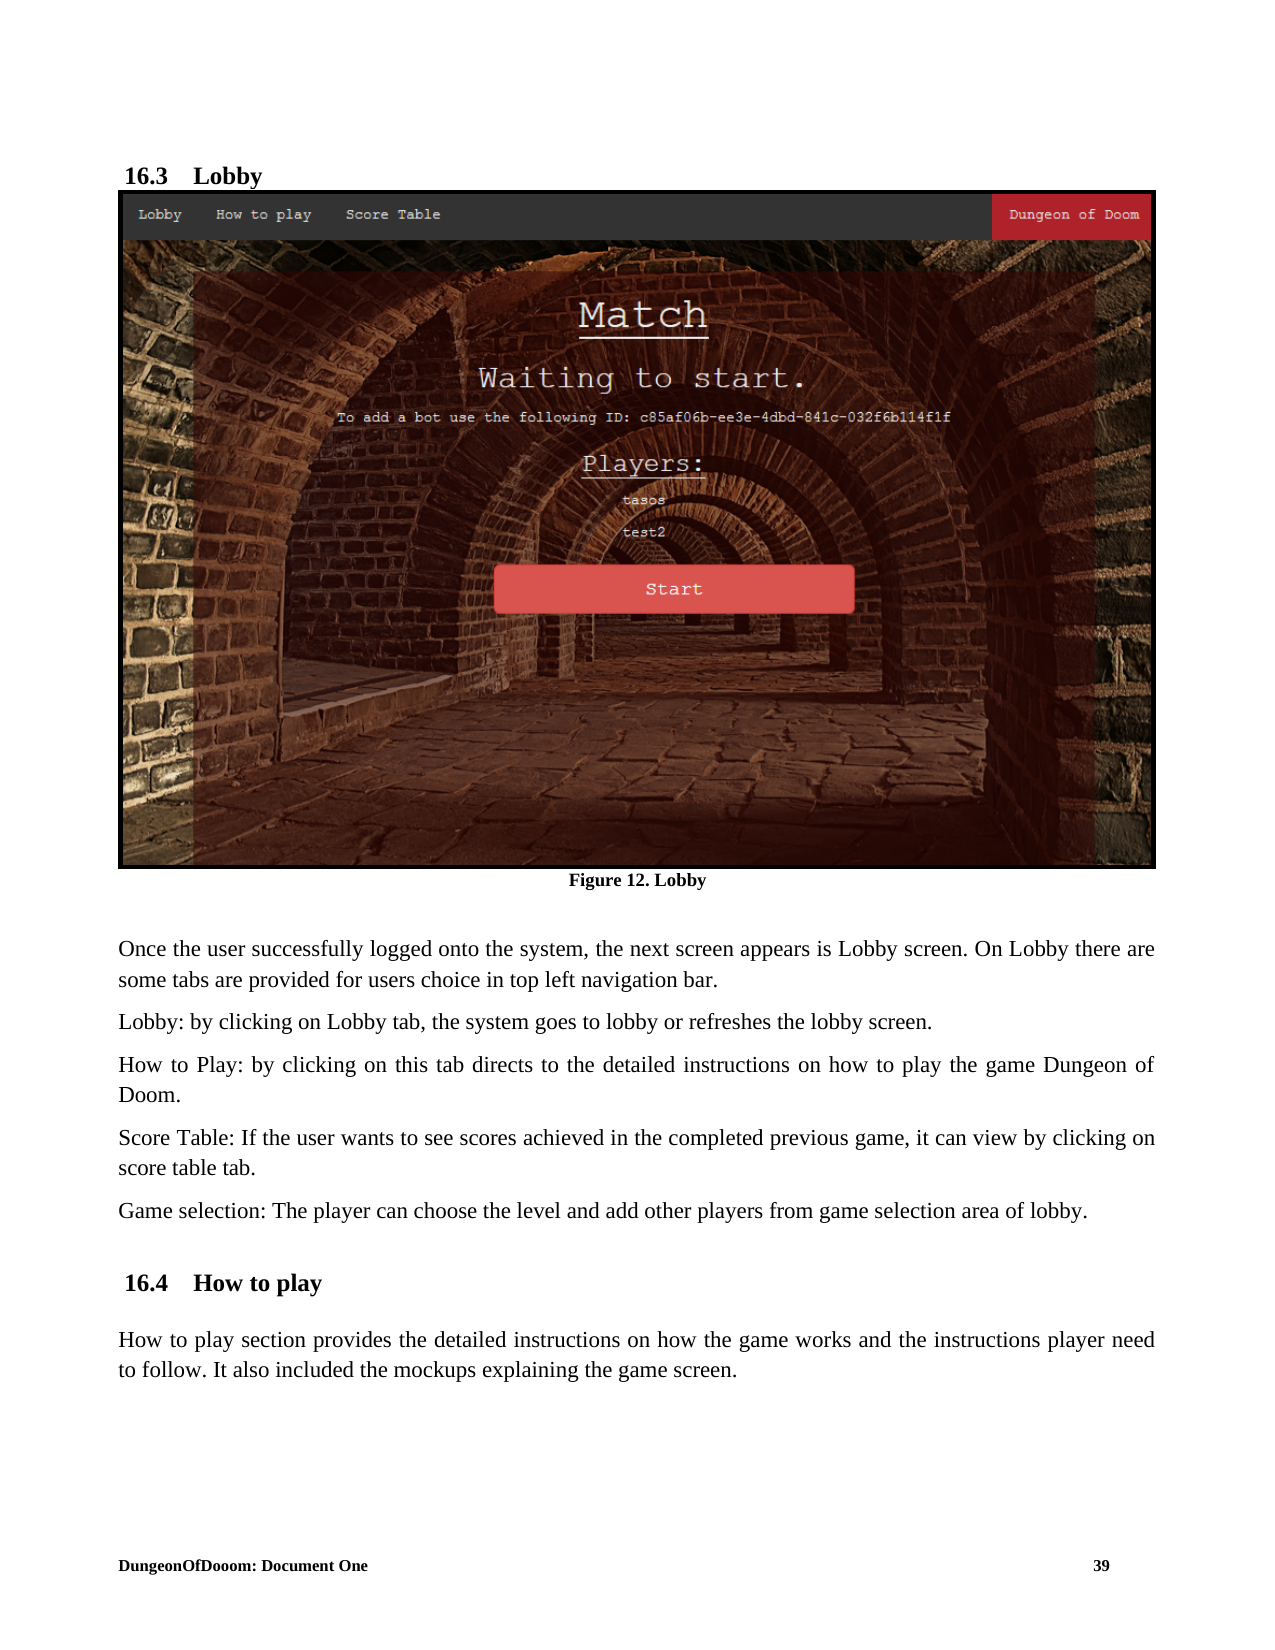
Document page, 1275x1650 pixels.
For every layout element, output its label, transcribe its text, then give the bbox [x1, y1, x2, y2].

text How to Play: by clicking on this tab directs to the detailed instructions on how to play the game Dungeon of Doom. [118, 1051, 1157, 1108]
text Score Table: If the user wants to see scores achieved in the completed previous game, it can view by clicking on score table tab. [118, 1124, 1157, 1181]
text Figure 12. Lobby [118, 869, 1157, 891]
text Once the user successfully logged onto the system, the next screen appears is Lobby screen. On Lobby there are some tabs are provided for users choice in top left navigation bar. [118, 935, 1157, 992]
text How to play [124, 1268, 1157, 1297]
picture [123, 194, 1151, 865]
text Game selection: The player can choose the level and add other players from game selection area of lobby. [118, 1197, 1157, 1223]
text Lobby [124, 161, 1157, 189]
text Lobby: by clicking on Lobby tab, the system goes to lobby or refreshes the lobby screen. [118, 1008, 1157, 1035]
text How to play section provides the detailed instructions on how the game works and the instructions player need to follow. It also included the mockups explaining the game screen. [118, 1326, 1157, 1382]
